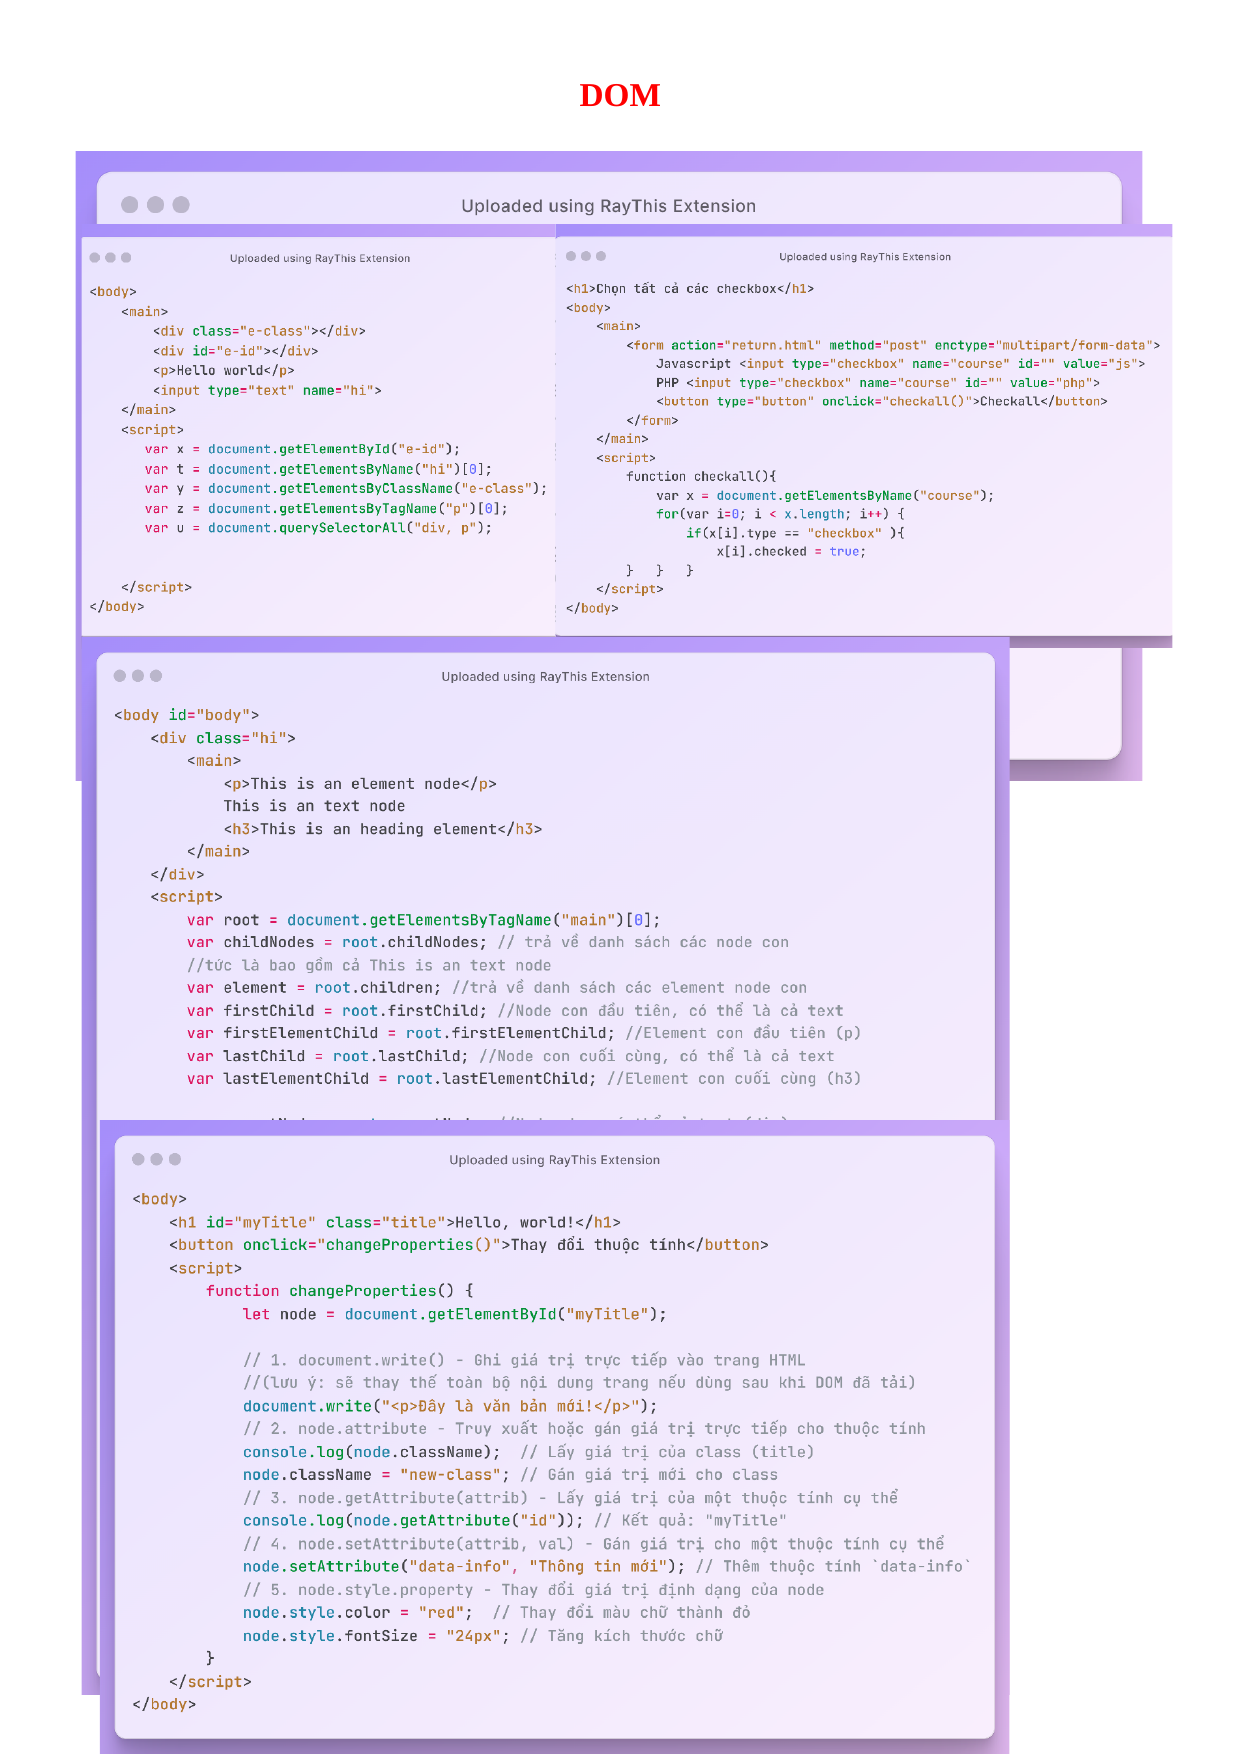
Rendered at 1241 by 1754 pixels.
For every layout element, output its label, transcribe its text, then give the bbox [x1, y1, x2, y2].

subtitle DOM [75, 75, 1165, 113]
picture [75, 151, 1173, 1754]
